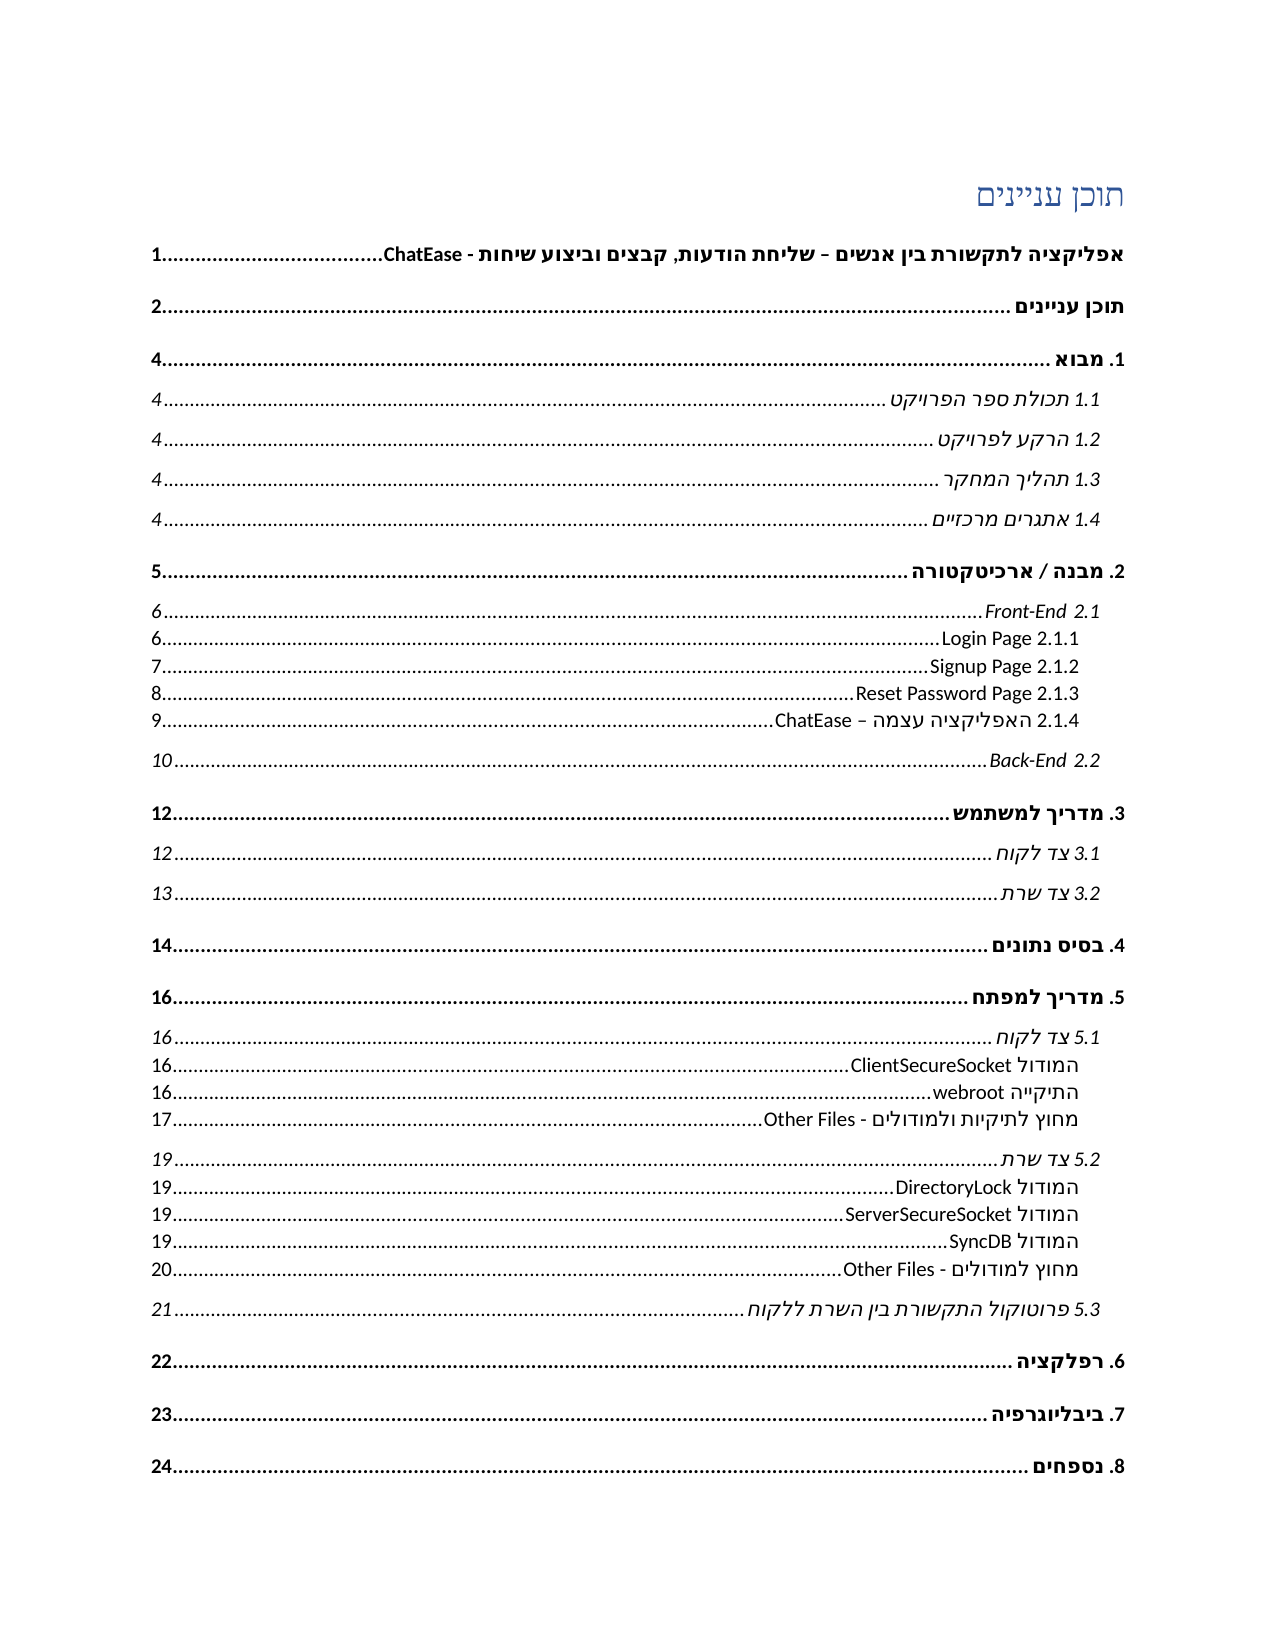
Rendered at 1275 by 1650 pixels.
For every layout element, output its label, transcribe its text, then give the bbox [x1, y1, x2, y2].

text 5.3 פרוטוקול התקשורת בין השרת ללקוח 21 [150, 1296, 1102, 1321]
text המודול ServerSecureSocket 19 [150, 1201, 1079, 1227]
text המודול DirectoryLock 19 [150, 1174, 1079, 1199]
text 1.4 אתגרים מרכזיים 4 [150, 506, 1102, 531]
text 2.1.3 Reset Password Page 8 [150, 680, 1079, 706]
subtitle תוכן עניינים [150, 175, 1125, 213]
text 8. נספחים 24 [150, 1453, 1125, 1478]
text 2.1 Front-End 6 [150, 598, 1102, 623]
text 5.2 צד שרת 19 [150, 1146, 1102, 1172]
text המודול SyncDB 19 [150, 1229, 1079, 1254]
text 1.1 תכולת ספר הפרויקט 4 [150, 386, 1102, 411]
text 2.1.1 Login Page 6 [150, 625, 1079, 651]
text 2.1.4 האפליקציה עצמה – ChatEase 9 [150, 708, 1079, 733]
text מחוץ לתיקיות ולמודולים - Other Files 17 [150, 1107, 1079, 1132]
text התיקייה webroot 16 [150, 1079, 1079, 1104]
text 3. מדריך למשתמש 12 [150, 800, 1125, 825]
text 5. מדריך למפתח 16 [150, 984, 1125, 1010]
text מחוץ למודולים - Other Files 20 [150, 1256, 1079, 1281]
text אפליקציה לתקשורת בין אנשים – שליחת הודעות, קבצים וביצוע שיחות - ChatEase 1 [150, 241, 1125, 267]
text המודול ClientSecureSocket 16 [150, 1052, 1079, 1077]
text 5.1 צד לקוח 16 [150, 1024, 1102, 1050]
text 6. רפלקציה 22 [150, 1348, 1125, 1374]
text 1.3 תהליך המחקר 4 [150, 466, 1102, 491]
text 1. מבוא 4 [150, 346, 1125, 372]
text 1.2 הרקע לפרויקט 4 [150, 426, 1102, 451]
text 2. מבנה / ארכיטקטורה 5 [150, 558, 1125, 583]
text 7. ביבליוגרפיה 23 [150, 1401, 1125, 1426]
text 3.1 צד לקוח 12 [150, 840, 1102, 865]
text 3.2 צד שרת 13 [150, 880, 1102, 905]
text 2.1.2 Signup Page 7 [150, 653, 1079, 678]
text תוכן עניינים 2 [150, 294, 1125, 319]
text 2.2 Back-End 10 [150, 747, 1102, 773]
text 4. בסיס נתונים 14 [150, 932, 1125, 957]
